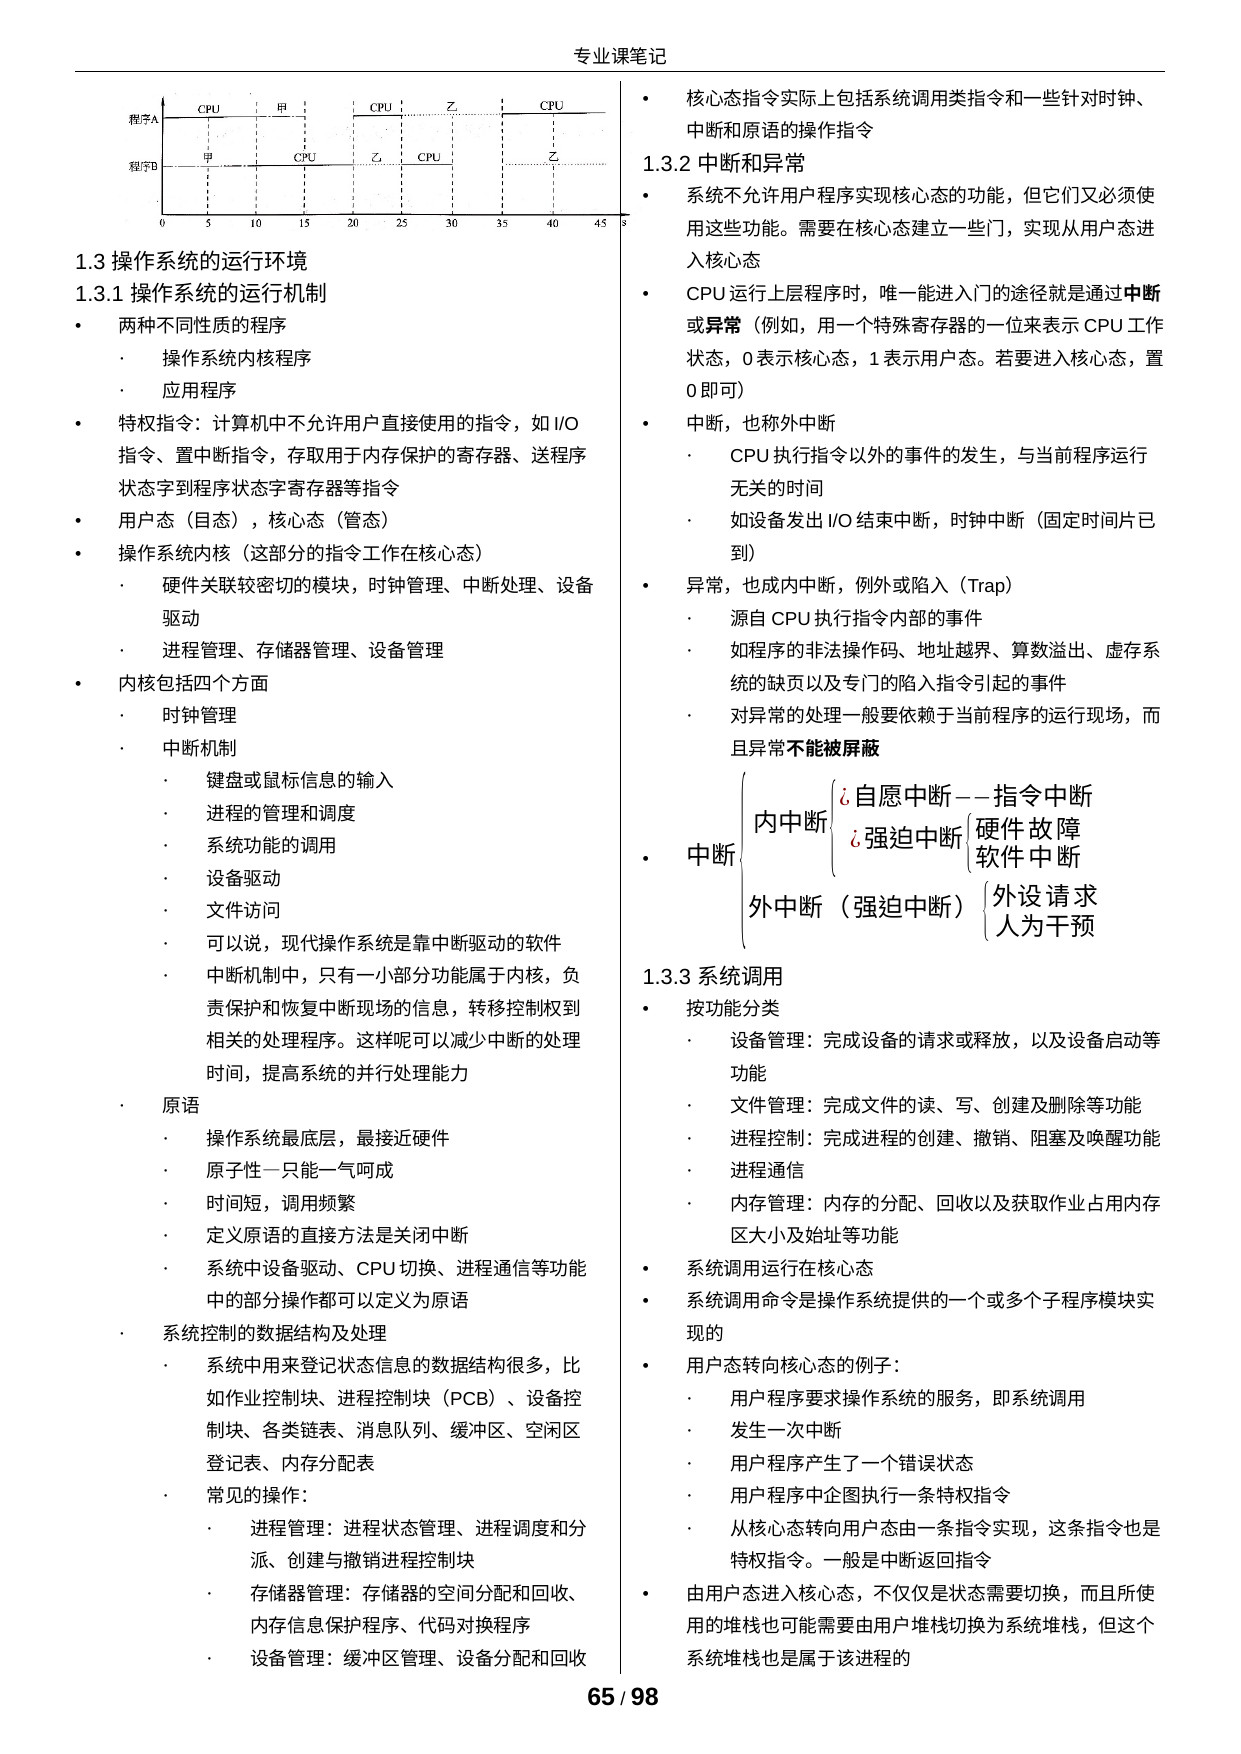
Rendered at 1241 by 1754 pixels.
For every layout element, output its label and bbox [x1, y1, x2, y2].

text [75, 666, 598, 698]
picture [621, 93, 642, 231]
picture [118, 93, 620, 231]
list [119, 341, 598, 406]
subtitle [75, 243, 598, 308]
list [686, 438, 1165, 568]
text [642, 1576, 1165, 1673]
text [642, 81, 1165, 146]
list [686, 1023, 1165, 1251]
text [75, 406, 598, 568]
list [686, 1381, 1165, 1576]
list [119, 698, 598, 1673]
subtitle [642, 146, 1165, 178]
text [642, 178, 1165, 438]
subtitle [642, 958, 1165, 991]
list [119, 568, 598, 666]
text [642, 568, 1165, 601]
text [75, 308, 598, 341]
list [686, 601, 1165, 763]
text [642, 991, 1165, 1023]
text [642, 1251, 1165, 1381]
